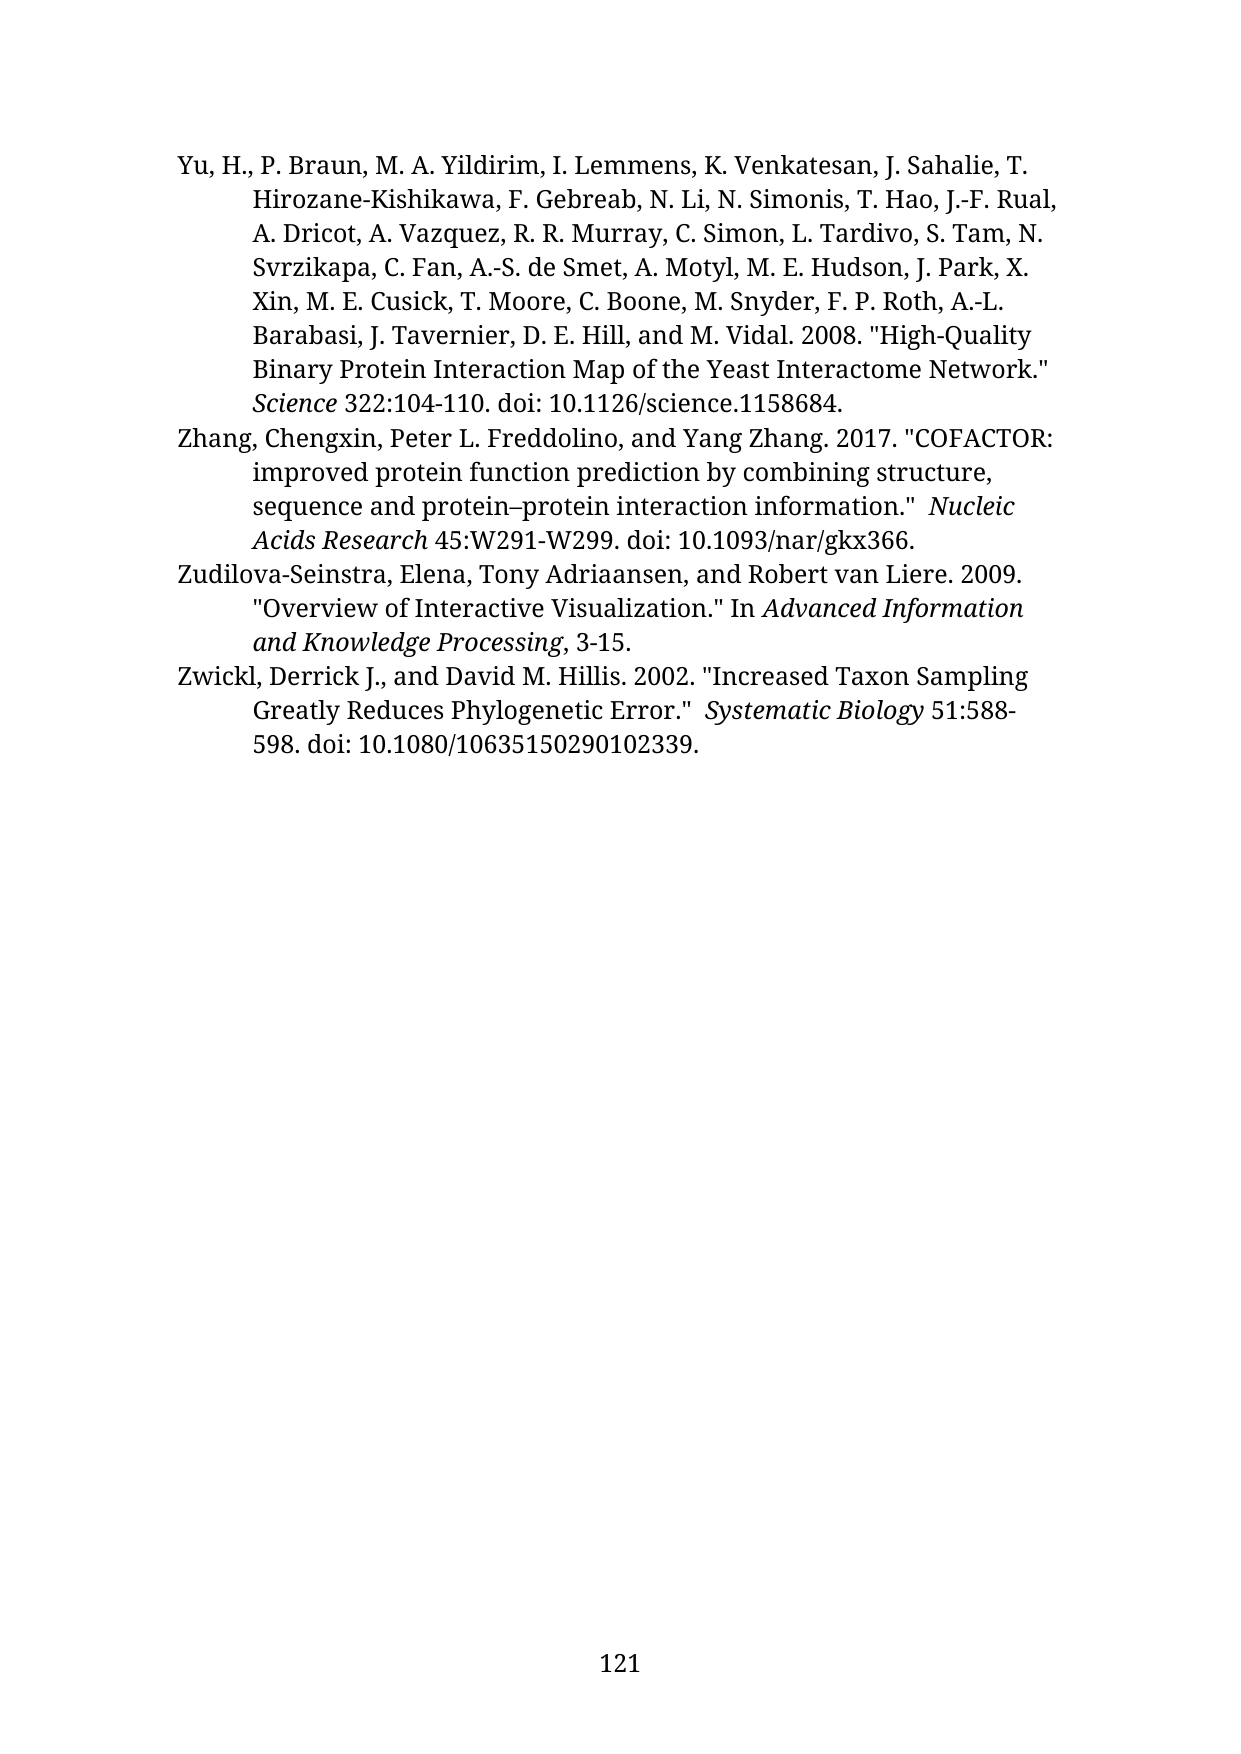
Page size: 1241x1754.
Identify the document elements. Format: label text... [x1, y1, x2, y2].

text Yu, H., P. Braun, M. A. Yildirim, I. Lemmens, K. Venkatesan, J. Sahalie, T. Hirozane-Kishikawa, F. Gebreab, N. Li, N. Simonis, T. Hao, J.-F. Rual, A. Dricot, A. Vazquez, R. R. Murray, C. Simon, L. Tardivo, S. Tam, N. Svrzikapa, C. Fan, A.-S. de Smet, A. Motyl, M. E. Hudson, J. Park, X. Xin, M. E. Cusick, T. Moore, C. Boone, M. Snyder, F. P. Roth, A.-L. Barabasi, J. Tavernier, D. E. Hill, and M. Vidal. 2008. "High-Quality Binary Protein Interaction Map of the Yeast Interactome Network." Science 322:104-110. doi: 10.1126/science.1158684. [177, 148, 1063, 420]
text Zudilova-Seinstra, Elena, Tony Adriaansen, and Robert van Liere. 2009. "Overview of Interactive Visualization." In Advanced Information and Knowledge Processing, 3-15. [177, 556, 1063, 659]
text Zwickl, Derrick J., and David M. Hillis. 2002. "Increased Taxon Sampling Greatly Reduces Phylogenetic Error." Systematic Biology 51:588-598. doi: 10.1080/10635150290102339. [177, 659, 1063, 761]
text Zhang, Chengxin, Peter L. Freddolino, and Yang Zhang. 2017. "COFACTOR: improved protein function prediction by combining structure, sequence and protein–protein interaction information." Nucleic Acids Research 45:W291-W299. doi: 10.1093/nar/gkx366. [177, 420, 1063, 556]
